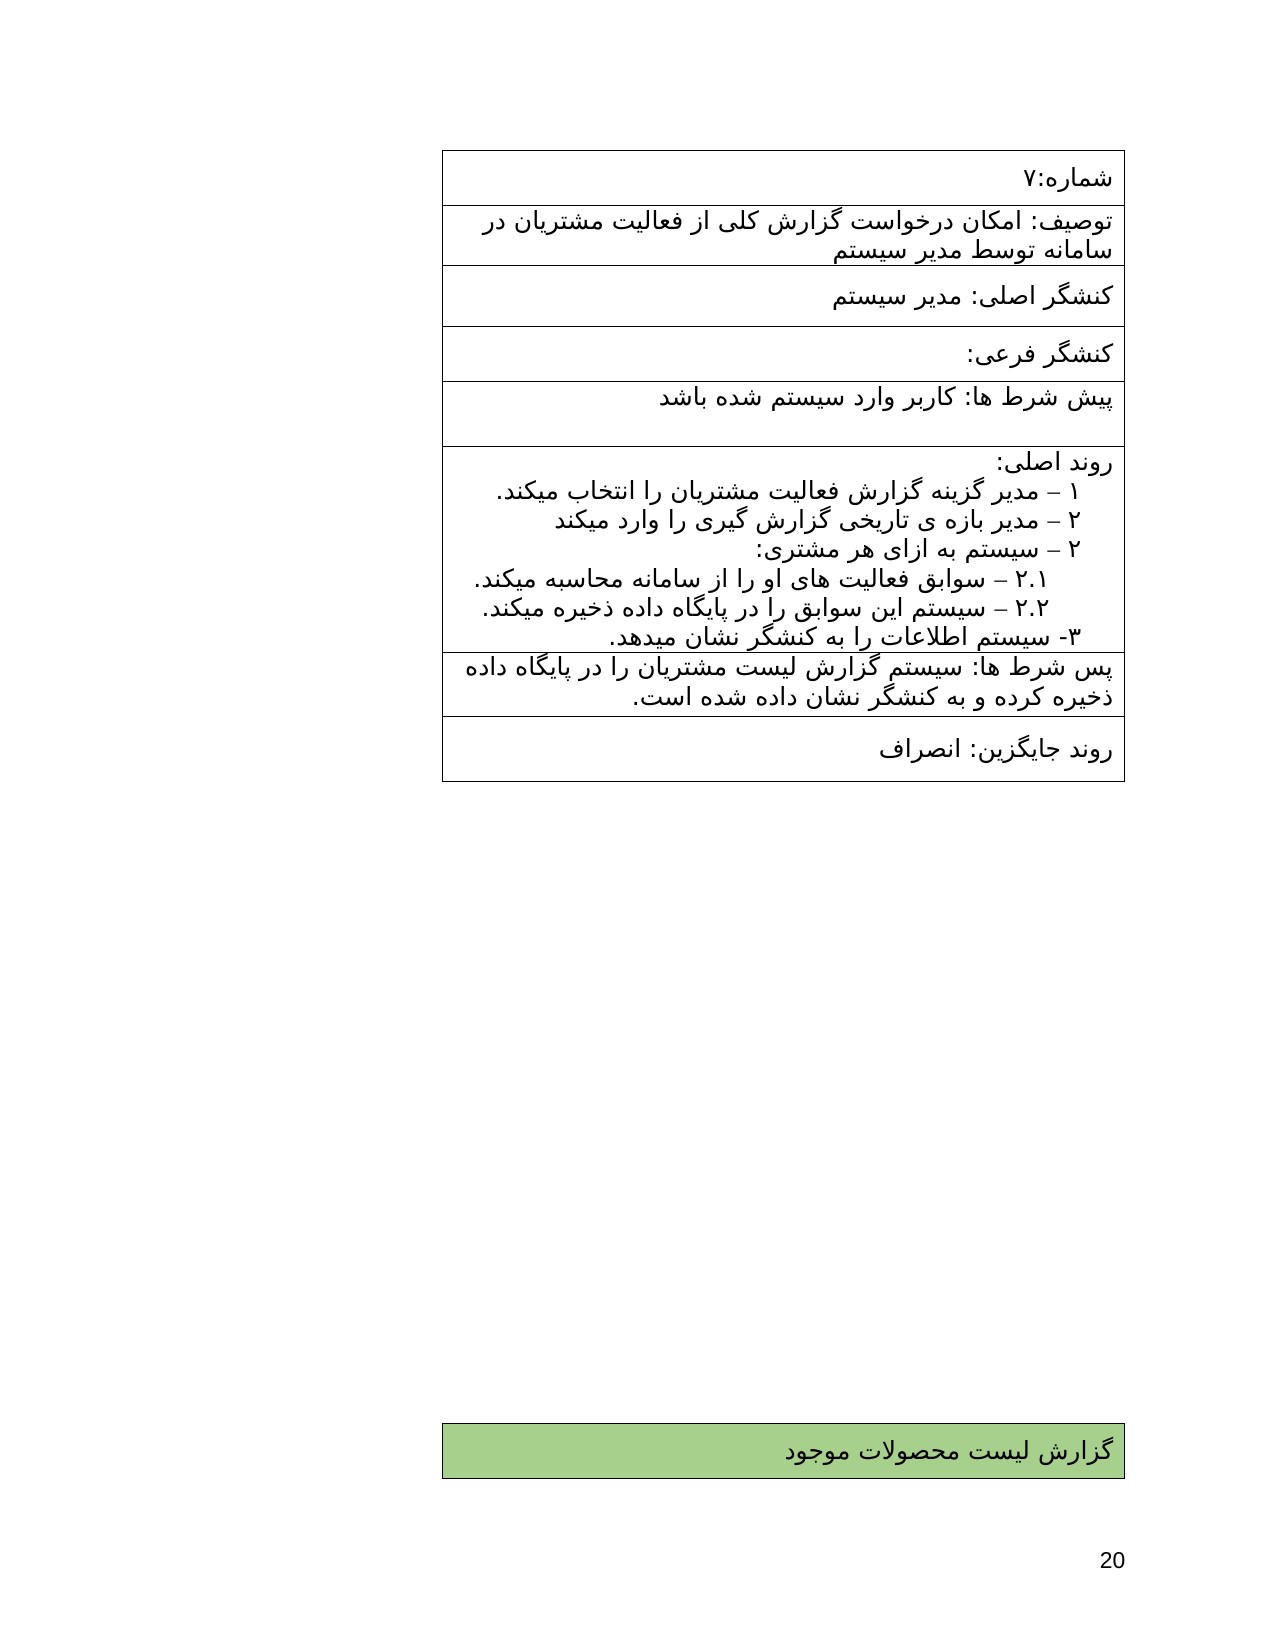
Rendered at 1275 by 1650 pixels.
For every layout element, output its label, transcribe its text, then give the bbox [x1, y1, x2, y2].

table_cell پس شرط ها: سیستم گزارش لیست مشتریان را در پایگاه داده ذخیره کرده و به کنشگر نشان داده شده است. [443, 653, 1124, 716]
table_cell کنشگر فرعی: [443, 327, 1124, 381]
table_cell کنشگر اصلی: مدیر سیستم [443, 266, 1124, 326]
table_cell شماره:۷ [443, 151, 1124, 205]
table_header گزارش لیست محصولات موجود [443, 1424, 1124, 1478]
table_cell روند جایگزین: انصراف [443, 717, 1124, 781]
table_cell پیش شرط ها: کاربر وارد سیستم شده باشد [443, 382, 1124, 446]
table_cell روند اصلی: ۱ – مدیر گزینه گزارش فعالیت مشتریان را انتخاب میکند. ۲ – مدیر بازه ی تاریخی گزارش گیری را وارد میکند ۲ – سیستم به ازای هر مشتری: ۲.۱ – سوابق فعالیت های او را از سامانه محاسبه میکند. ۲.۲ – سیستم این سوابق را در پایگاه داده ذخیره میکند. ۳- سیستم اطلاعات را به کنشگر نشان میدهد. [443, 447, 1124, 652]
table_cell توصیف: امکان درخواست گزارش کلی از فعالیت مشتریان در سامانه توسط مدیر سیستم [443, 206, 1124, 264]
